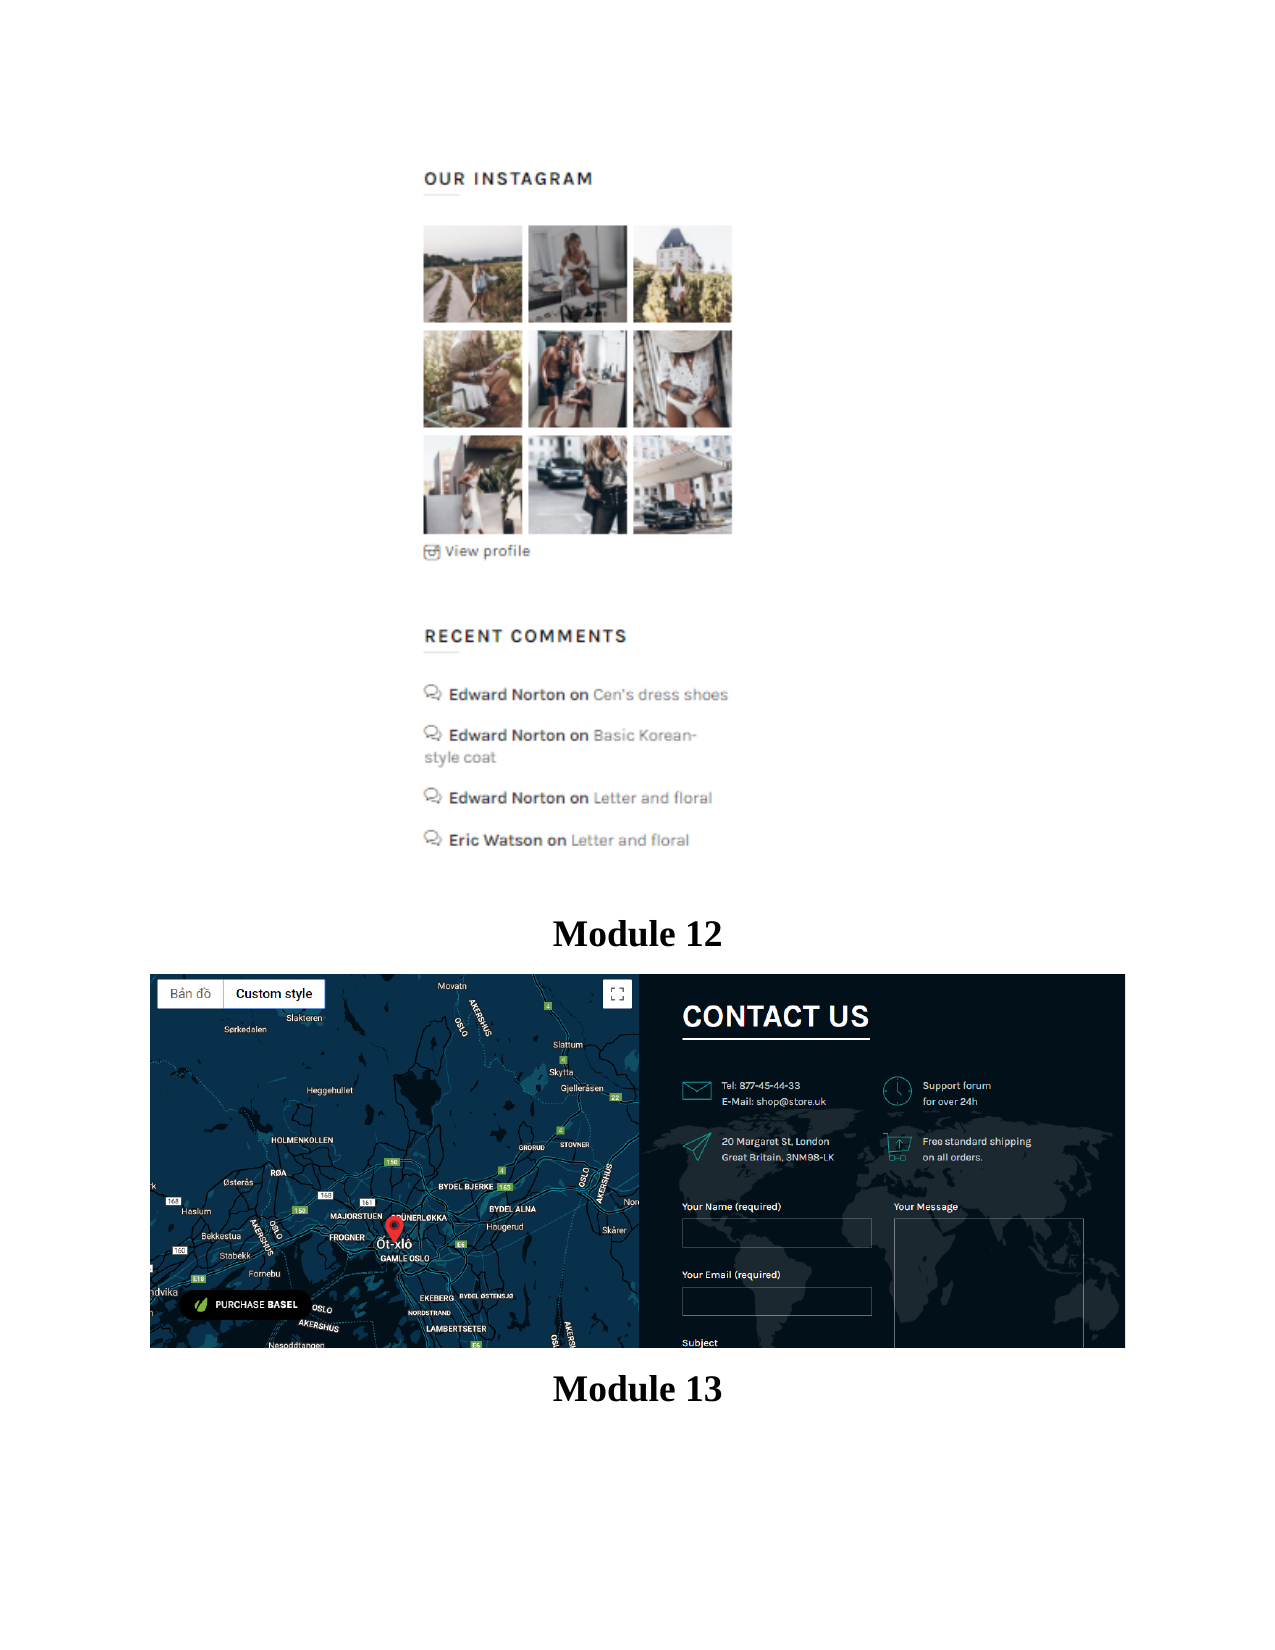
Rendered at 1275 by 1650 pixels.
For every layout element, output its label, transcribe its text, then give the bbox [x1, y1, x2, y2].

text Module 13 [150, 1366, 1125, 1409]
text Module 12 [150, 911, 1125, 954]
picture [150, 974, 1125, 1348]
picture [416, 150, 859, 893]
